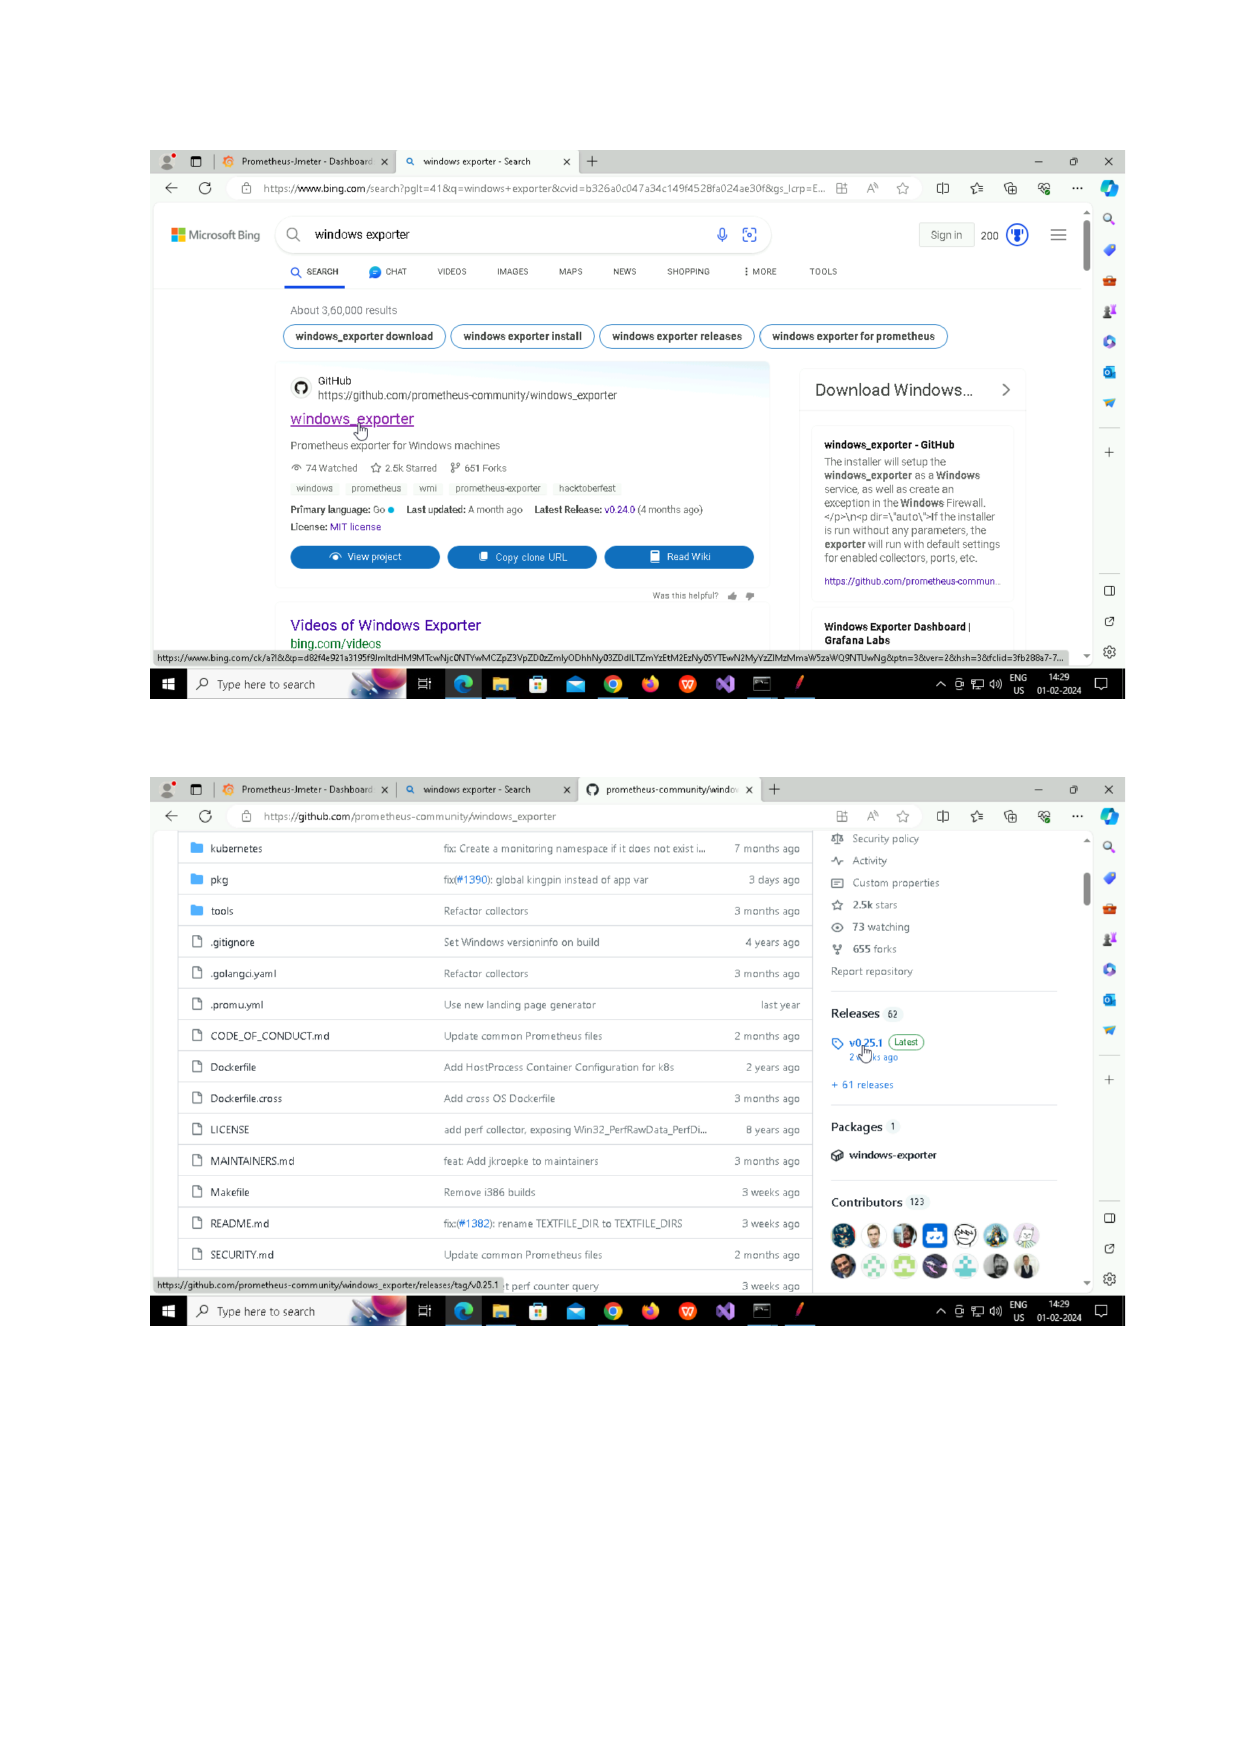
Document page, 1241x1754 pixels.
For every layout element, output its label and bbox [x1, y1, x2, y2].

picture [150, 150, 1125, 699]
picture [150, 777, 1125, 1326]
